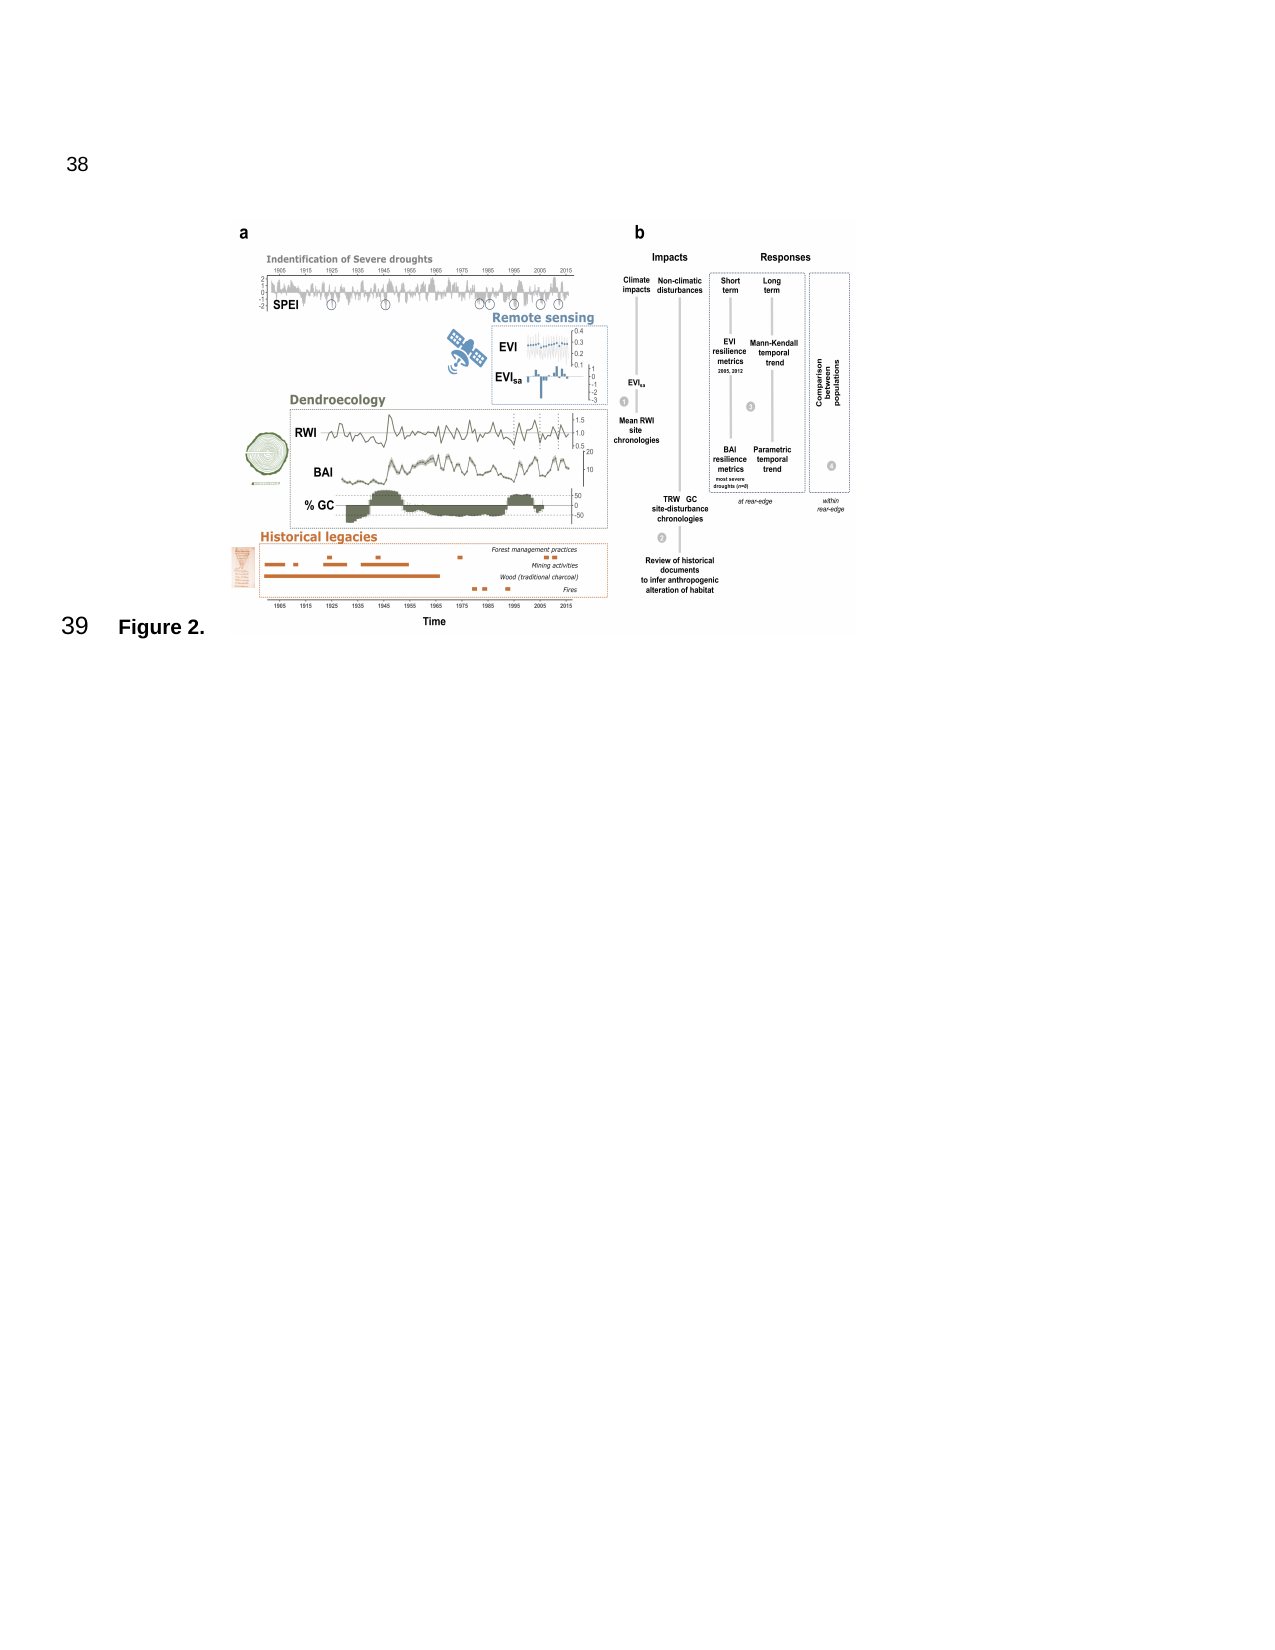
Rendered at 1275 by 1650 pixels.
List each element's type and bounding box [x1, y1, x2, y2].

picture [229, 218, 855, 635]
